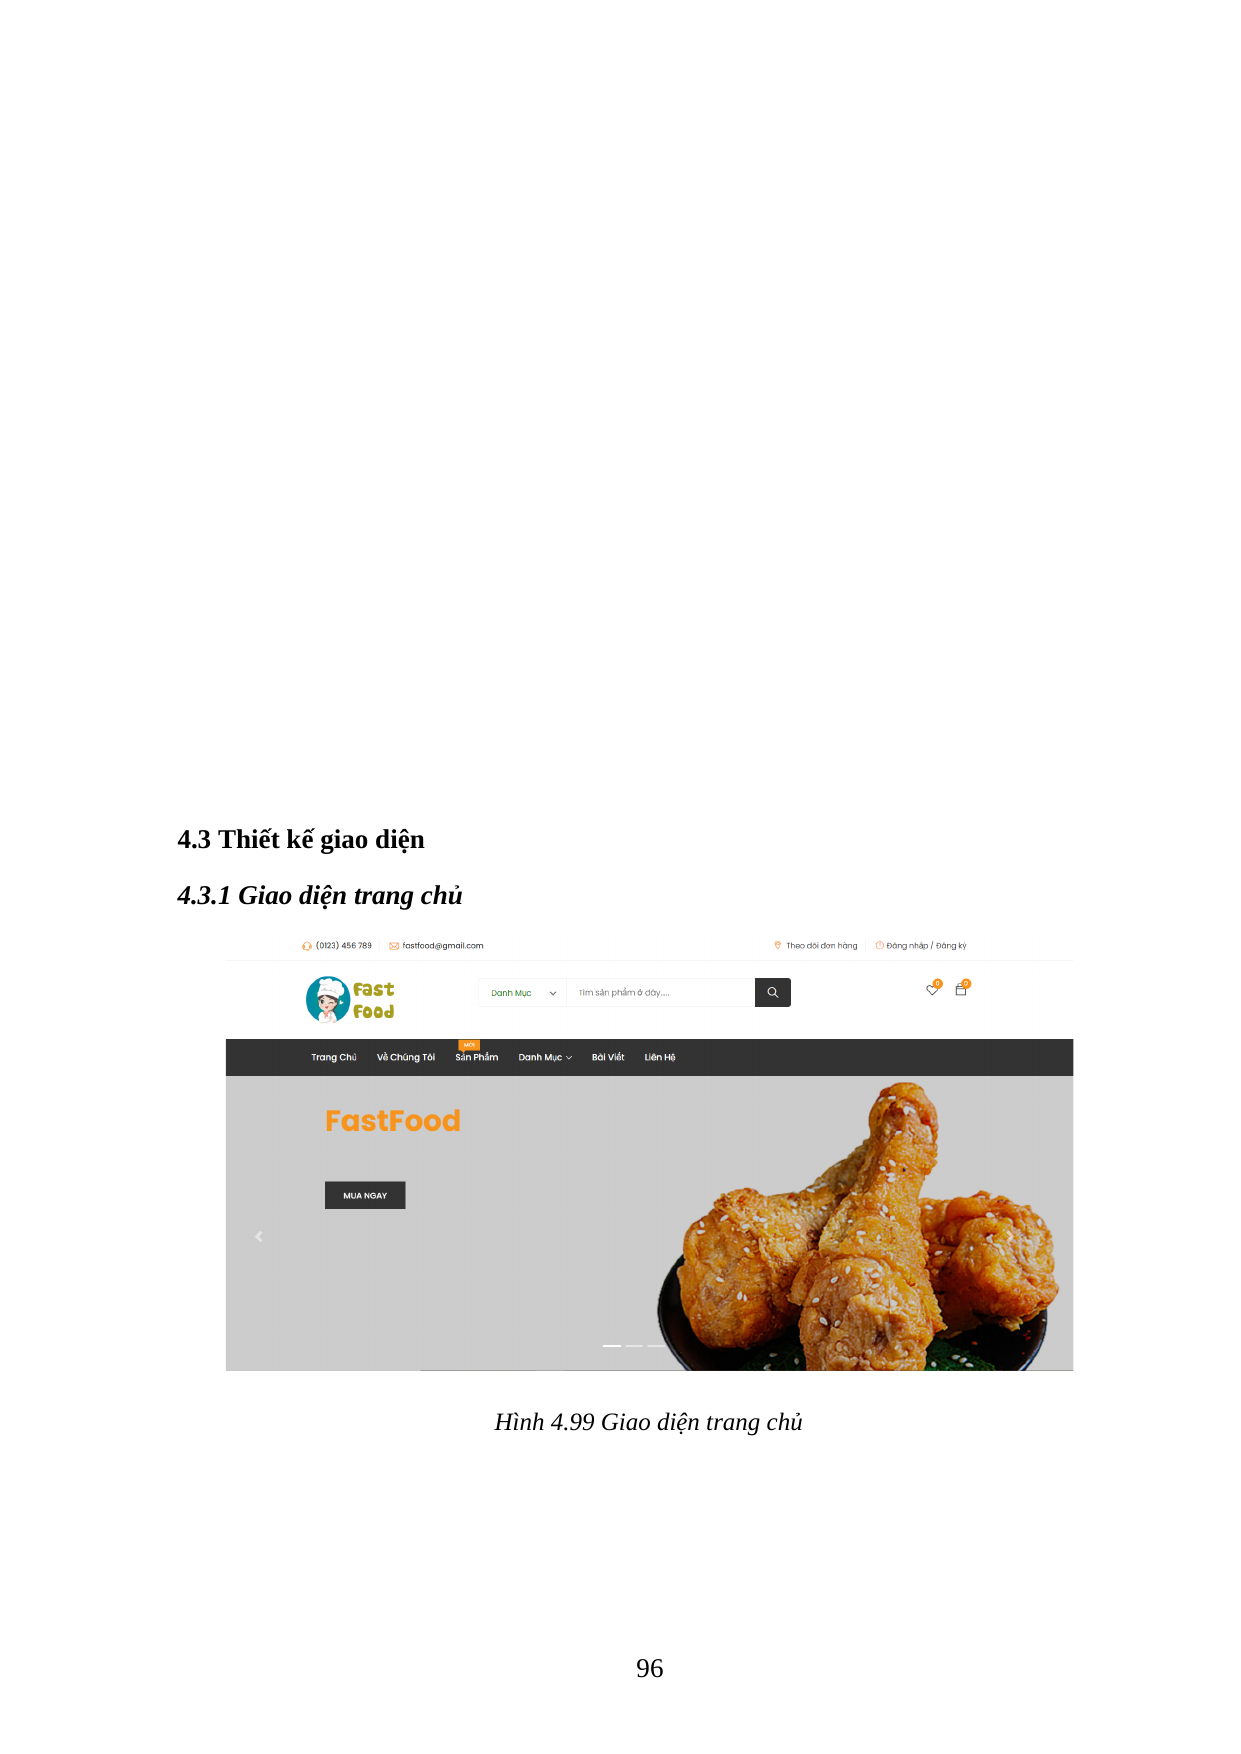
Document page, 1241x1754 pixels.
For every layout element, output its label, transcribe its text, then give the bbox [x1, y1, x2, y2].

picture [225, 935, 1074, 1371]
subtitle Giao diện trang chủ [177, 879, 1122, 910]
subtitle Thiết kế giao diện [177, 823, 1122, 854]
